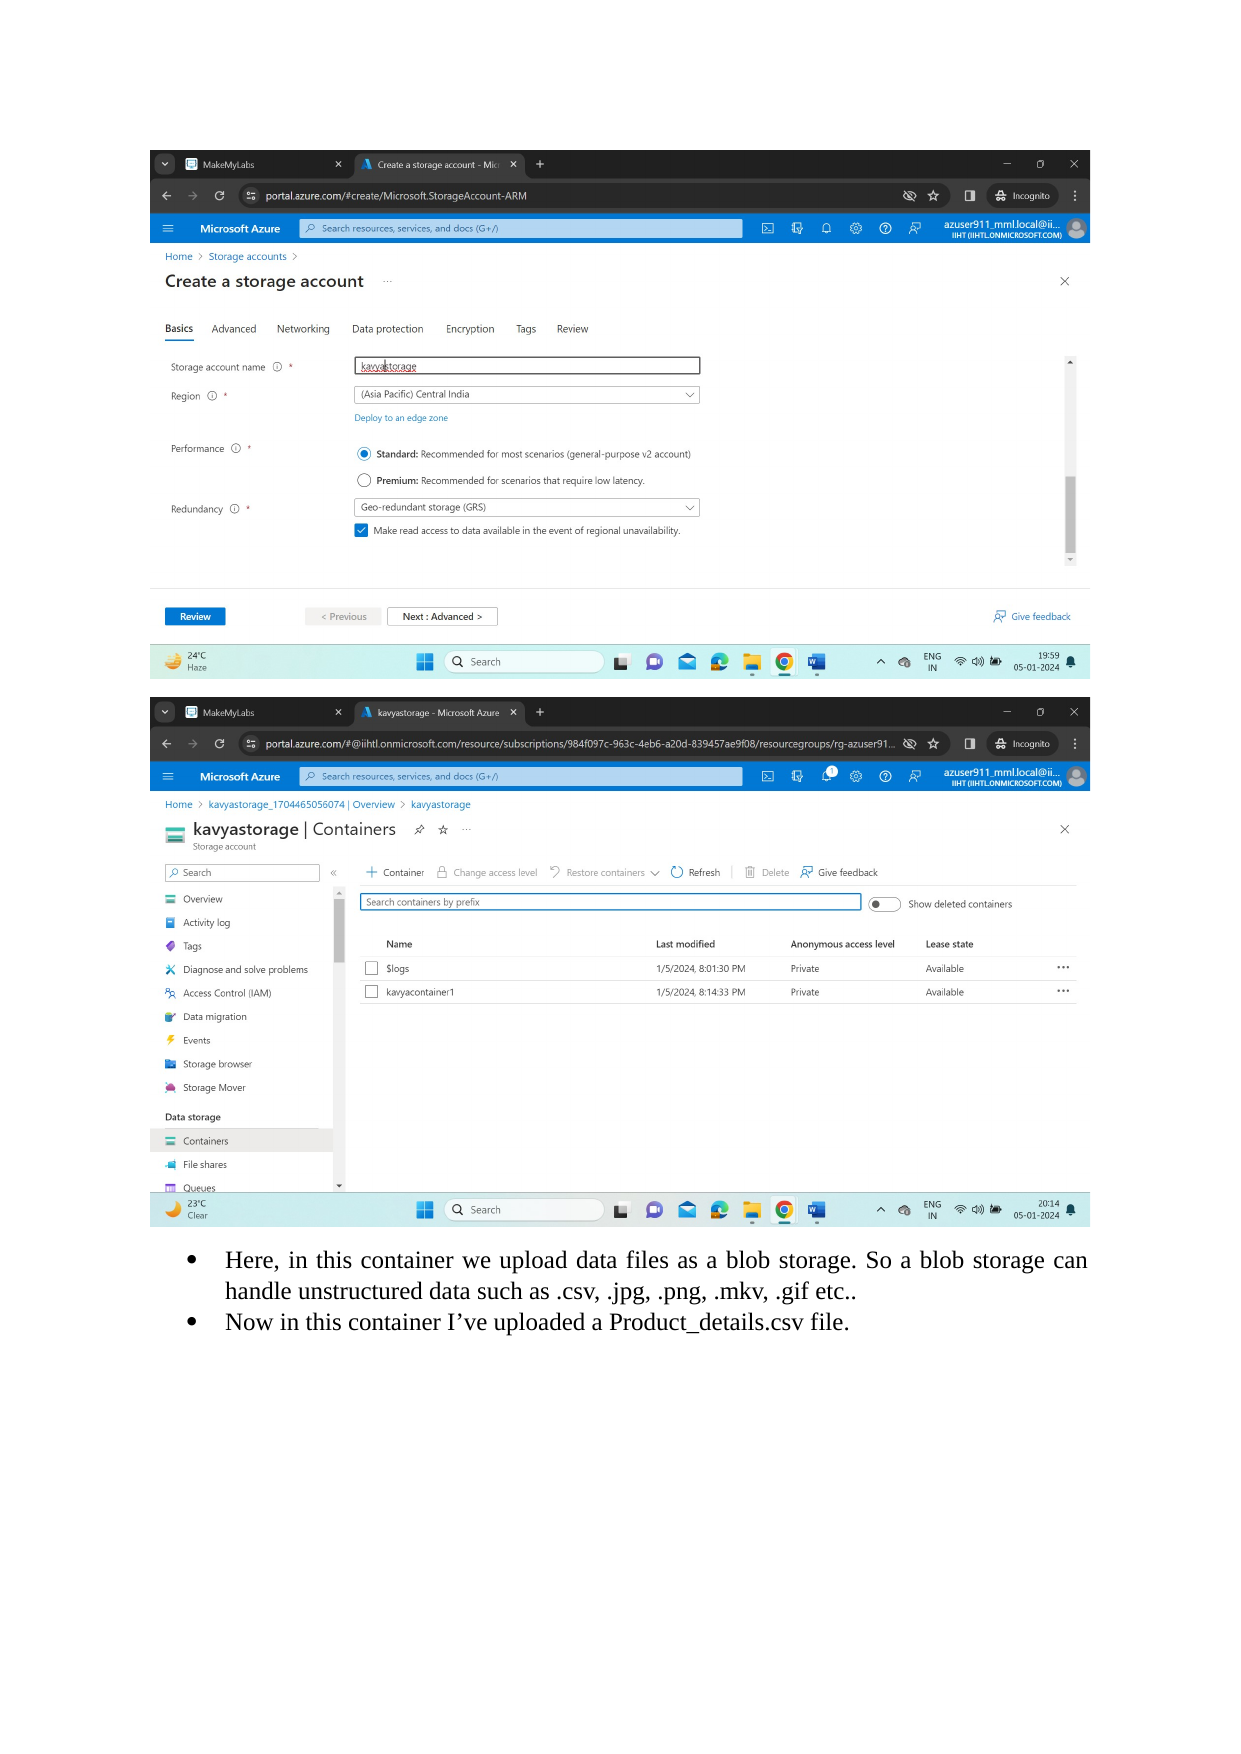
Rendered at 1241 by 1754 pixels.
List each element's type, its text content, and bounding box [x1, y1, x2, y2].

picture [150, 697, 1091, 1227]
list Here, in this container we upload data files as a blob storage. So a blob storage can handle unstructured data such as .csv, .jpg, .png, .mkv, .gif etc.. [187, 1245, 1090, 1305]
picture [150, 150, 1091, 679]
list Now in this container I’ve uploaded a Product_details.csv file. [187, 1307, 1090, 1336]
